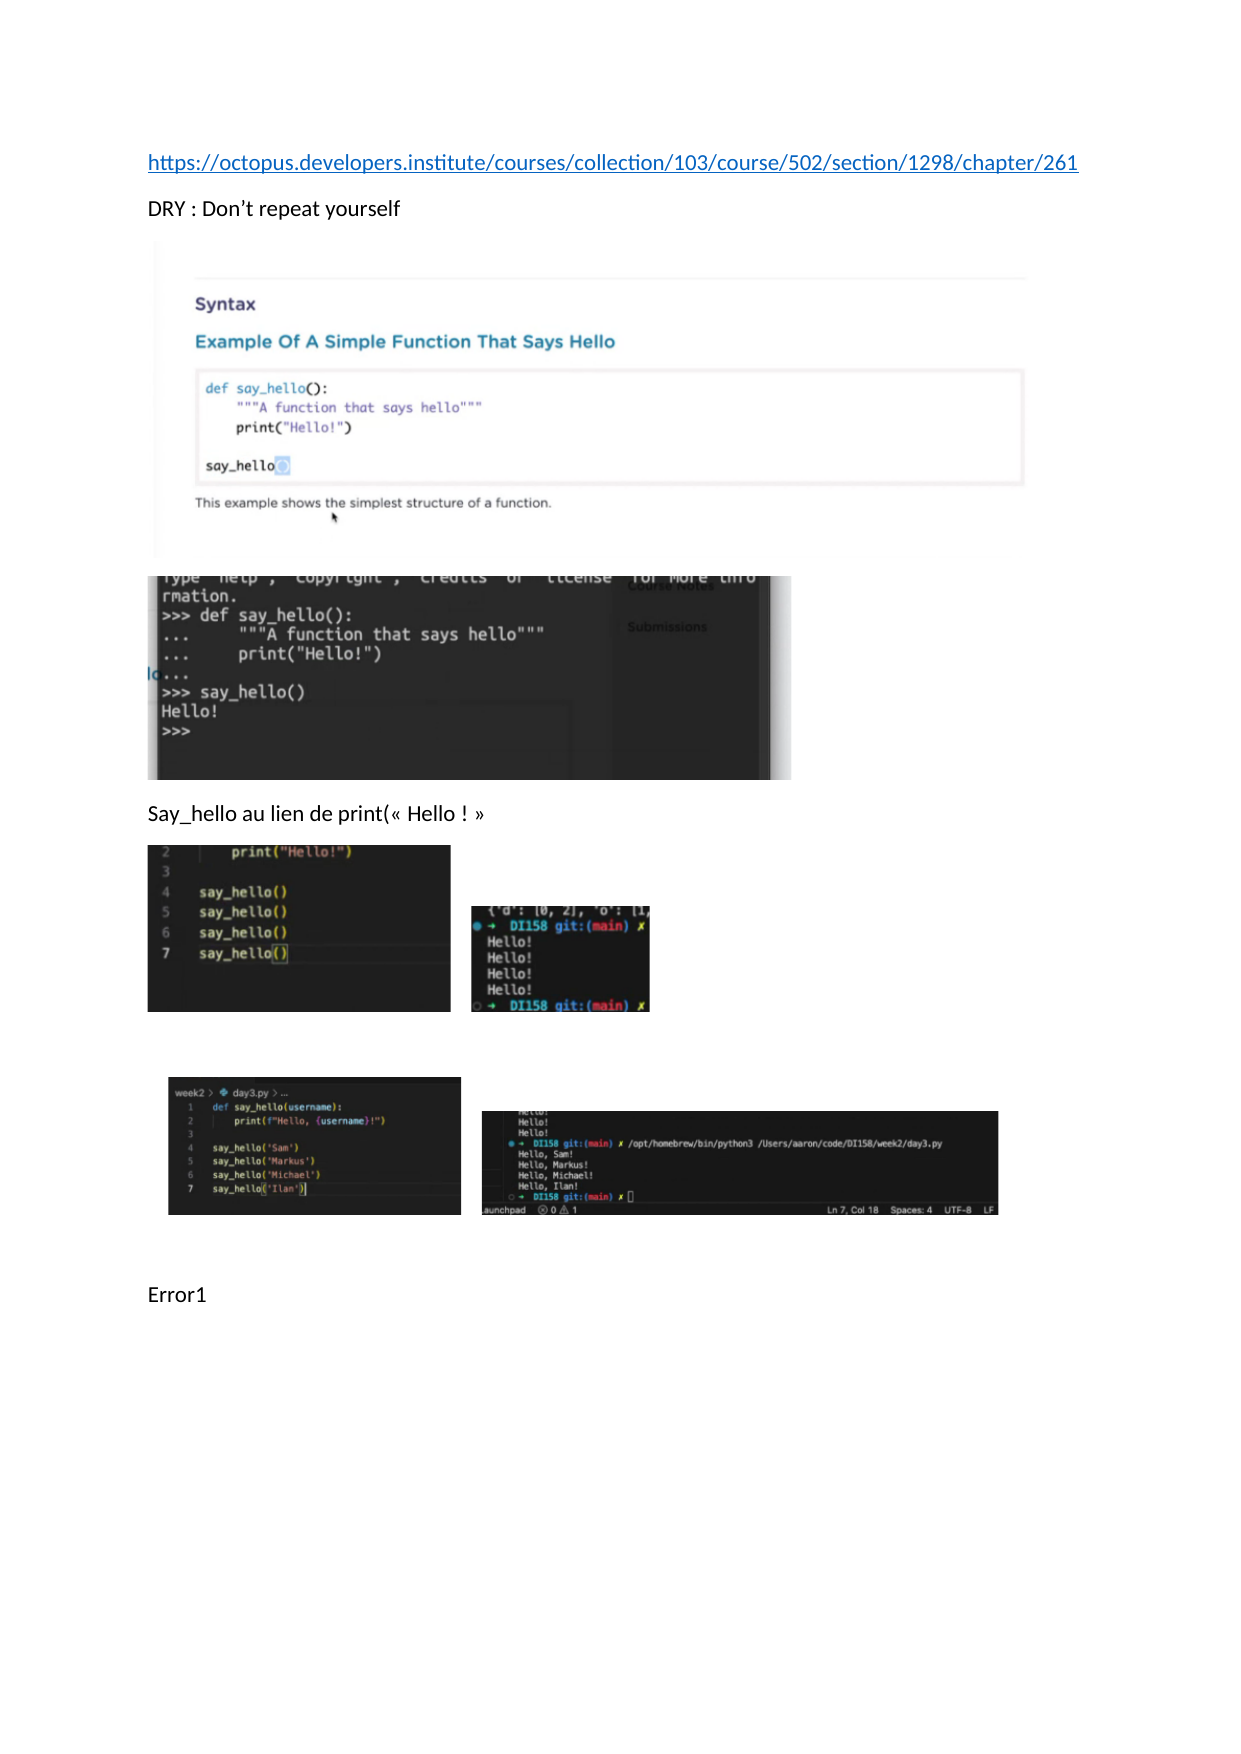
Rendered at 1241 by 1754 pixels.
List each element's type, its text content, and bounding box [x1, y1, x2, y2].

text Say_hello au lien de print(« Hello ! » [148, 799, 1093, 827]
text DRY : Don’t repeat yourself [148, 194, 1093, 222]
text Error1 [148, 1280, 1093, 1308]
text https://octopus.developers.institute/courses/collection/103/course/502/section/1298/chapter/261 [148, 148, 1093, 176]
